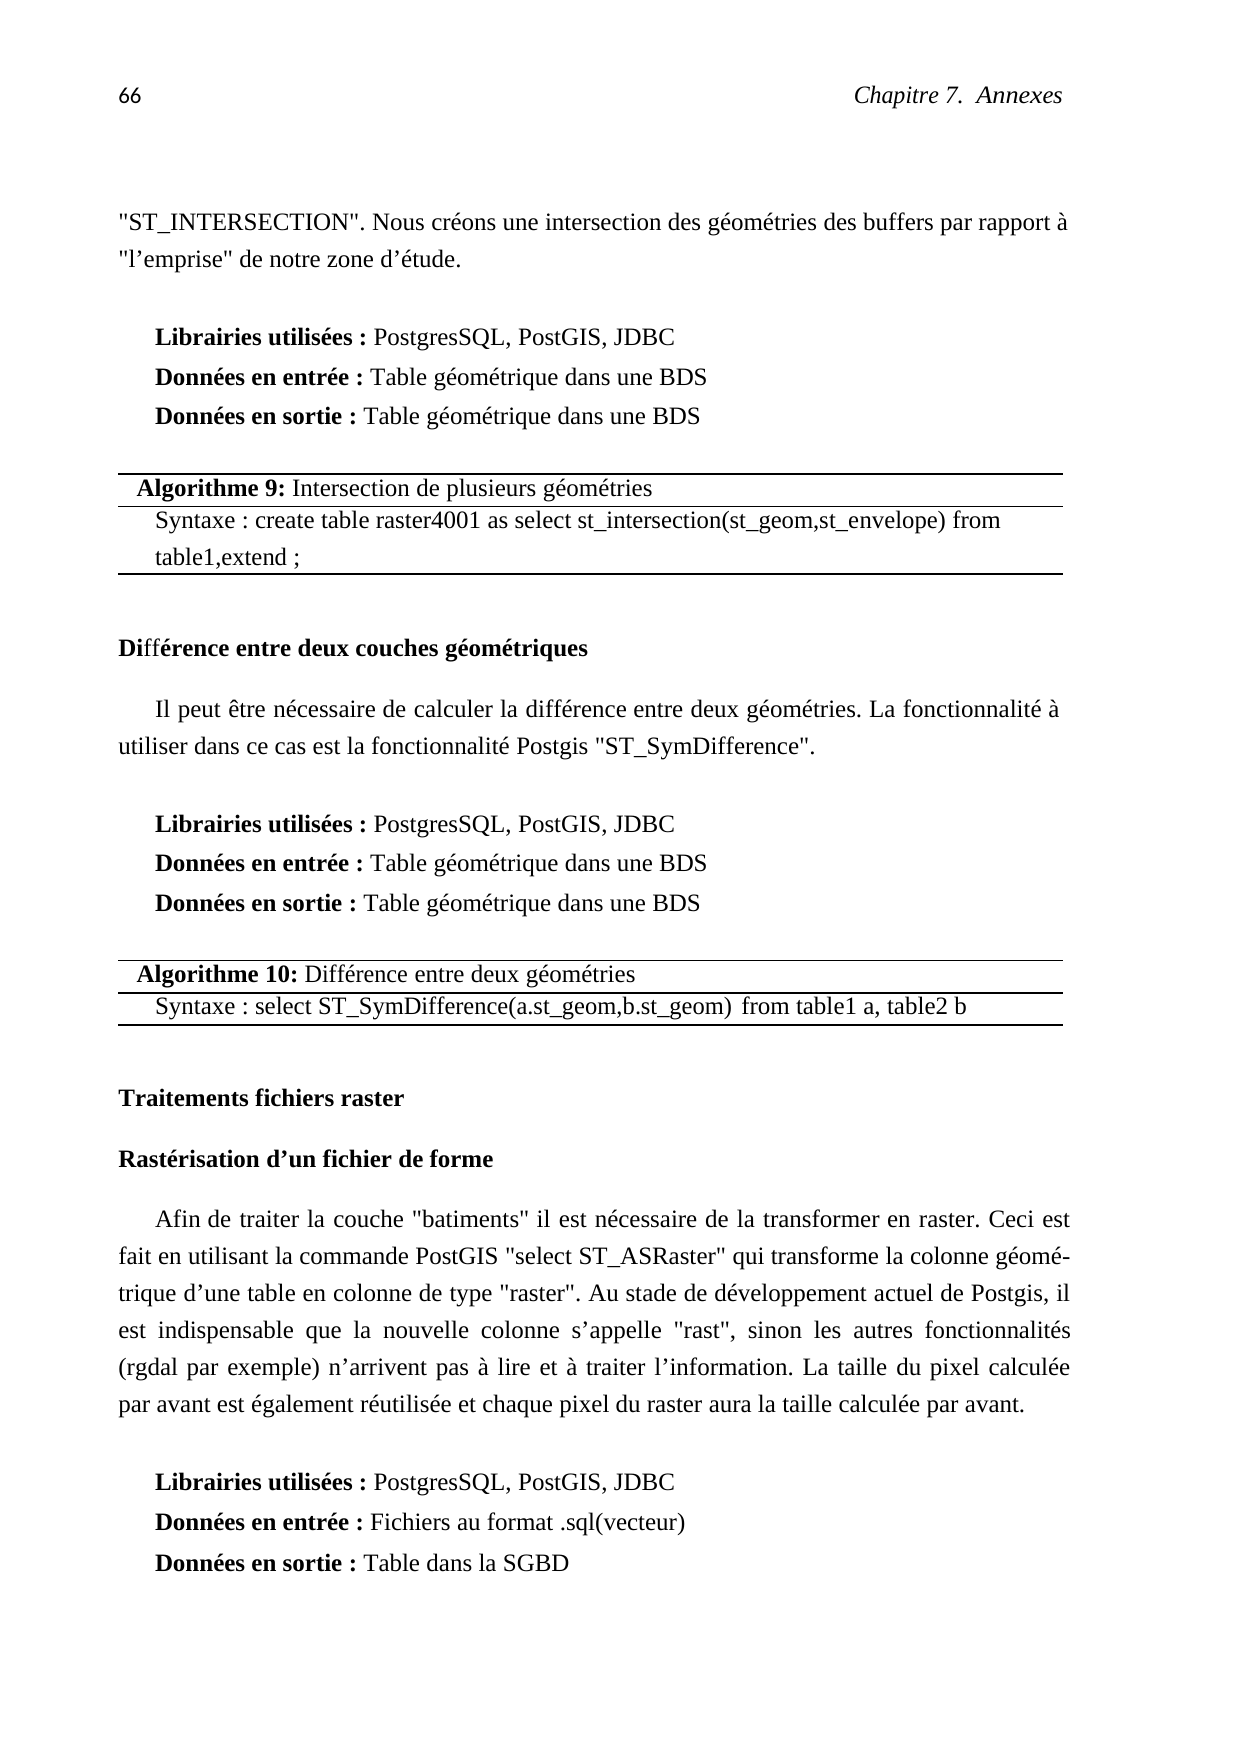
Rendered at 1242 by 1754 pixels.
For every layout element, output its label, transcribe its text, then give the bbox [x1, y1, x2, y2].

text Traitements fichiers raster [118, 1083, 1077, 1112]
text Librairies utilisées : PostgresSQL, PostGIS, JDBC Données en entrée : Fichiers au format .sql(vecteur) Données en sortie : Table dans la SGBD [155, 1467, 691, 1576]
text table1,extend ; [155, 542, 1077, 571]
text Rastérisation d’un fichier de forme [118, 1144, 1077, 1172]
text Algorithme 10: Différence entre deux géométries [136, 959, 1077, 988]
text utiliser dans ce cas est la fonctionnalité Postgis "ST_SymDifference". [118, 731, 1077, 760]
text "ST_INTERSECTION". Nous créons une intersection des géométries des buffers par rapport à "l’emprise" de notre zone d’étude. [118, 207, 1071, 273]
text Syntaxe : select ST_SymDifference(a.st_geom,b.st_geom) from table1 a, table2 b [155, 991, 1077, 1020]
text Syntaxe : create table raster4001 as select st_intersection(st_geom,st_envelope) from [155, 505, 1077, 534]
text Algorithme 9: Intersection de plusieurs géométries [136, 473, 1077, 501]
text Différence entre deux couches géométriques [118, 633, 1077, 662]
text Il peut être nécessaire de calculer la différence entre deux géométries. La fonctionnalité à [155, 694, 1077, 722]
text Afin de traiter la couche "batiments" il est nécessaire de la transformer en raster. Ceci est fait en utilisant la commande PostGIS "select ST_ASRaster" qui transforme la colonne géomé- trique d’une table en colonne de type "raster". Au stade de développement actuel de Postgis, il est indispensable que la nouvelle colonne s’appelle "rast", sinon les autres fonctionnalités (rgdal par exemple) n’arrivent pas à lire et à traiter l’information. La taille du pixel calculée par avant est également réutilisée et chaque pixel du raster aura la taille calculée par avant. [118, 1204, 1071, 1418]
